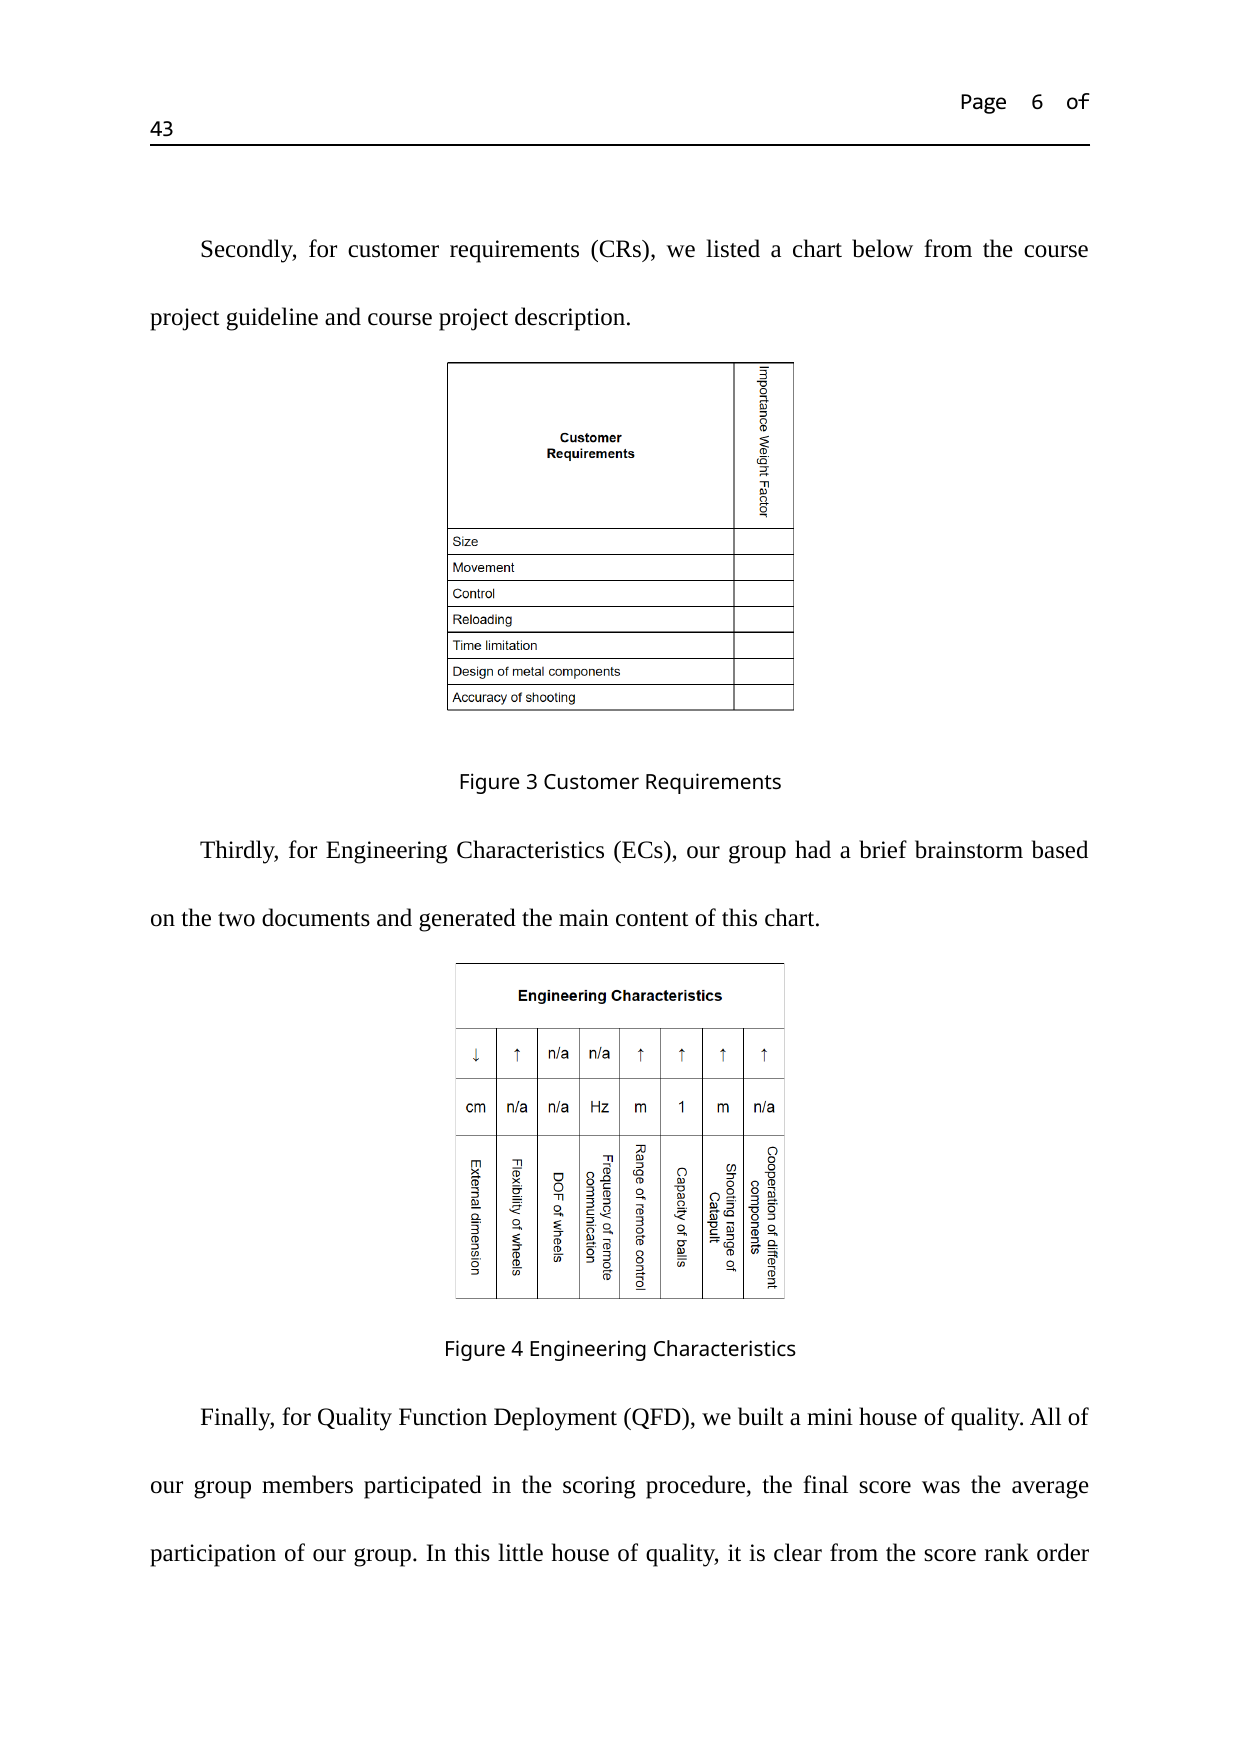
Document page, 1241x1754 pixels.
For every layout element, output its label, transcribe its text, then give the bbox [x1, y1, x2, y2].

text Thirdly, for Engineering Characteristics (ECs), our group had a brief brainstorm based on the two documents and generated the main content of this chart. [150, 833, 1090, 934]
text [150, 1399, 1090, 1569]
text Figure 4 Engineering Characteristics [150, 1332, 1090, 1366]
text Figure 3 Customer Requirements [150, 765, 1090, 799]
picture [446, 362, 794, 711]
text Secondly, for customer requirements (CRs), we listed a chart below from the course project guideline and course project description. [150, 232, 1090, 334]
picture [455, 963, 785, 1299]
